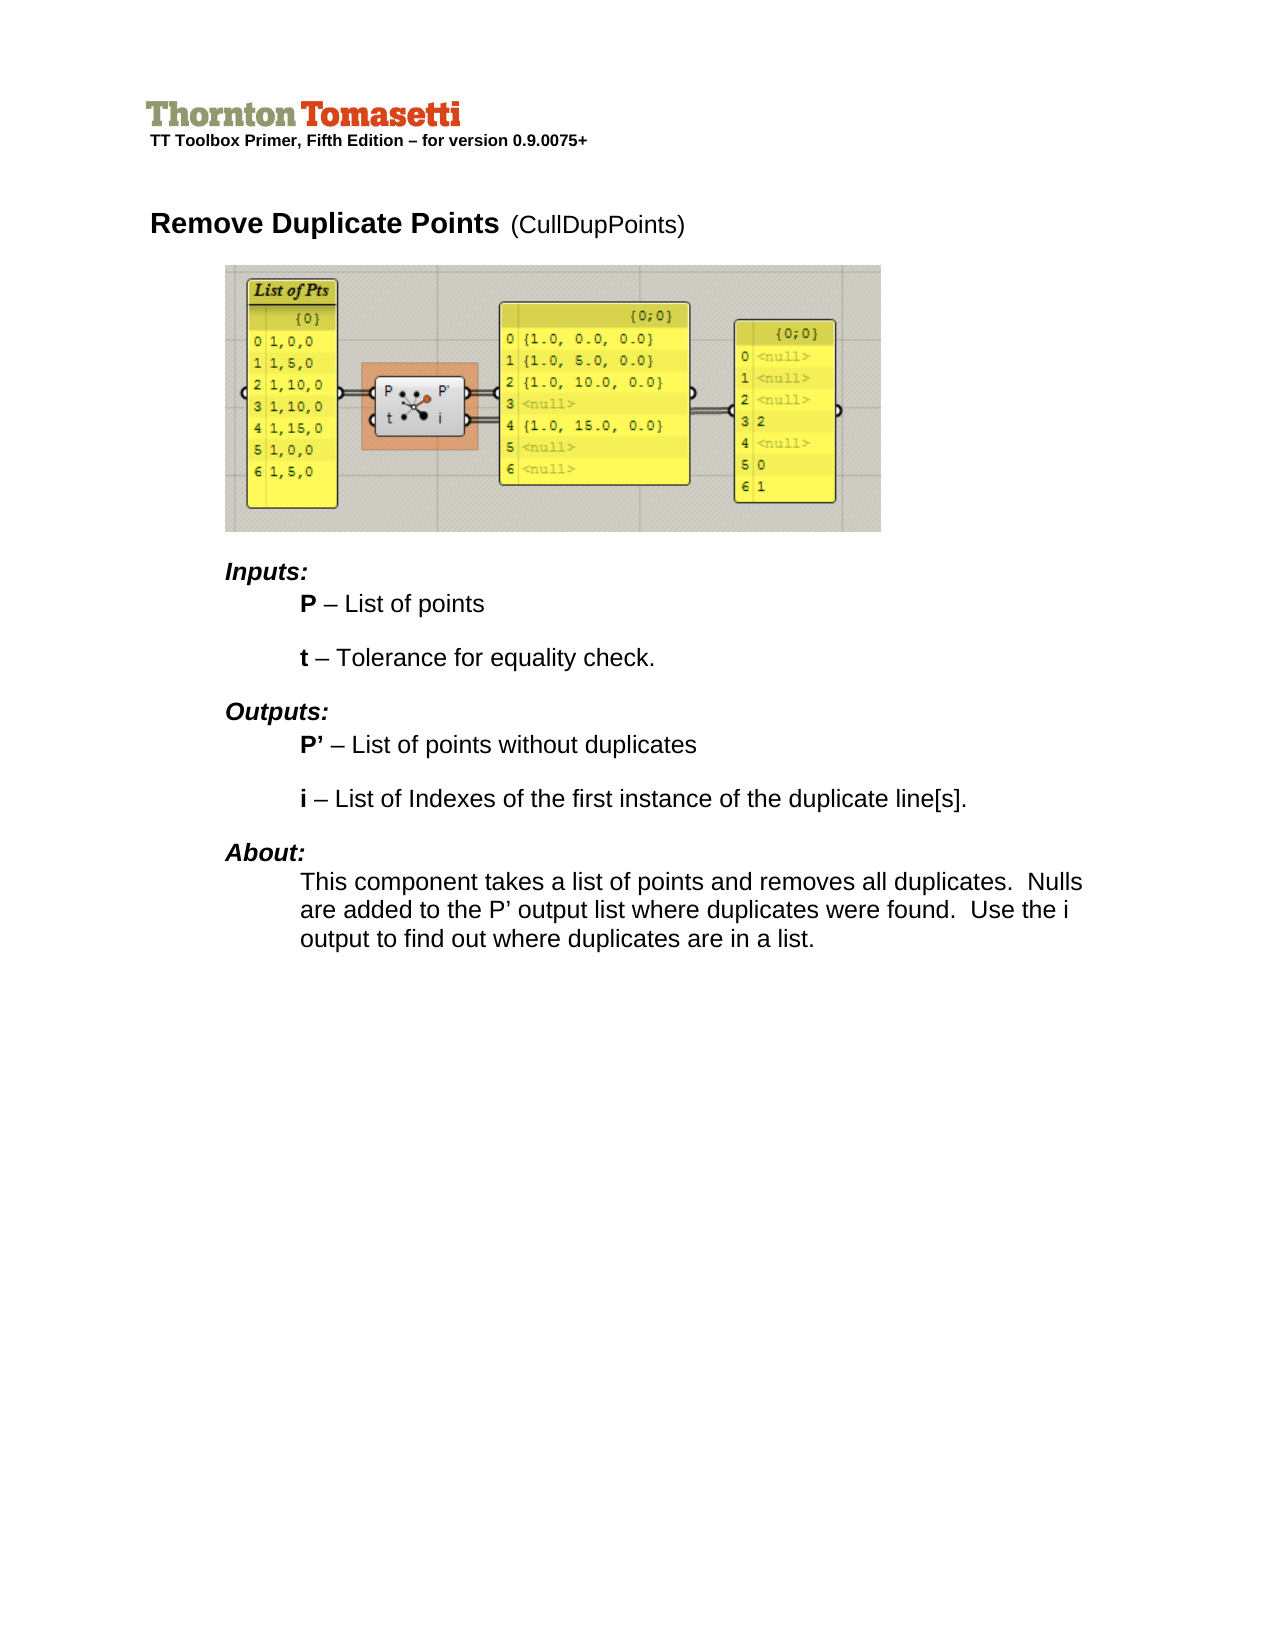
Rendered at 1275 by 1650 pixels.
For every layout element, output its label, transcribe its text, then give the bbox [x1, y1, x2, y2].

text Outputs: [150, 697, 1125, 726]
text P’ – List of points without duplicates [150, 730, 1125, 759]
text P – List of points [150, 589, 1125, 618]
text t – Tolerance for equality check. [150, 643, 1125, 672]
picture [225, 265, 881, 532]
text Remove Duplicate Points (CullDupPoints) [150, 206, 1125, 240]
text Inputs: [150, 556, 1125, 585]
text i – List of Indexes of the first instance of the duplicate line[s]. [150, 784, 1125, 813]
picture [145, 100, 461, 128]
text This component takes a list of points and removes all duplicates. Nulls are added to the P’ output list where duplicates were found. Use the i output to find out where duplicates are in a list. [300, 867, 1125, 953]
text About: [150, 838, 1125, 867]
